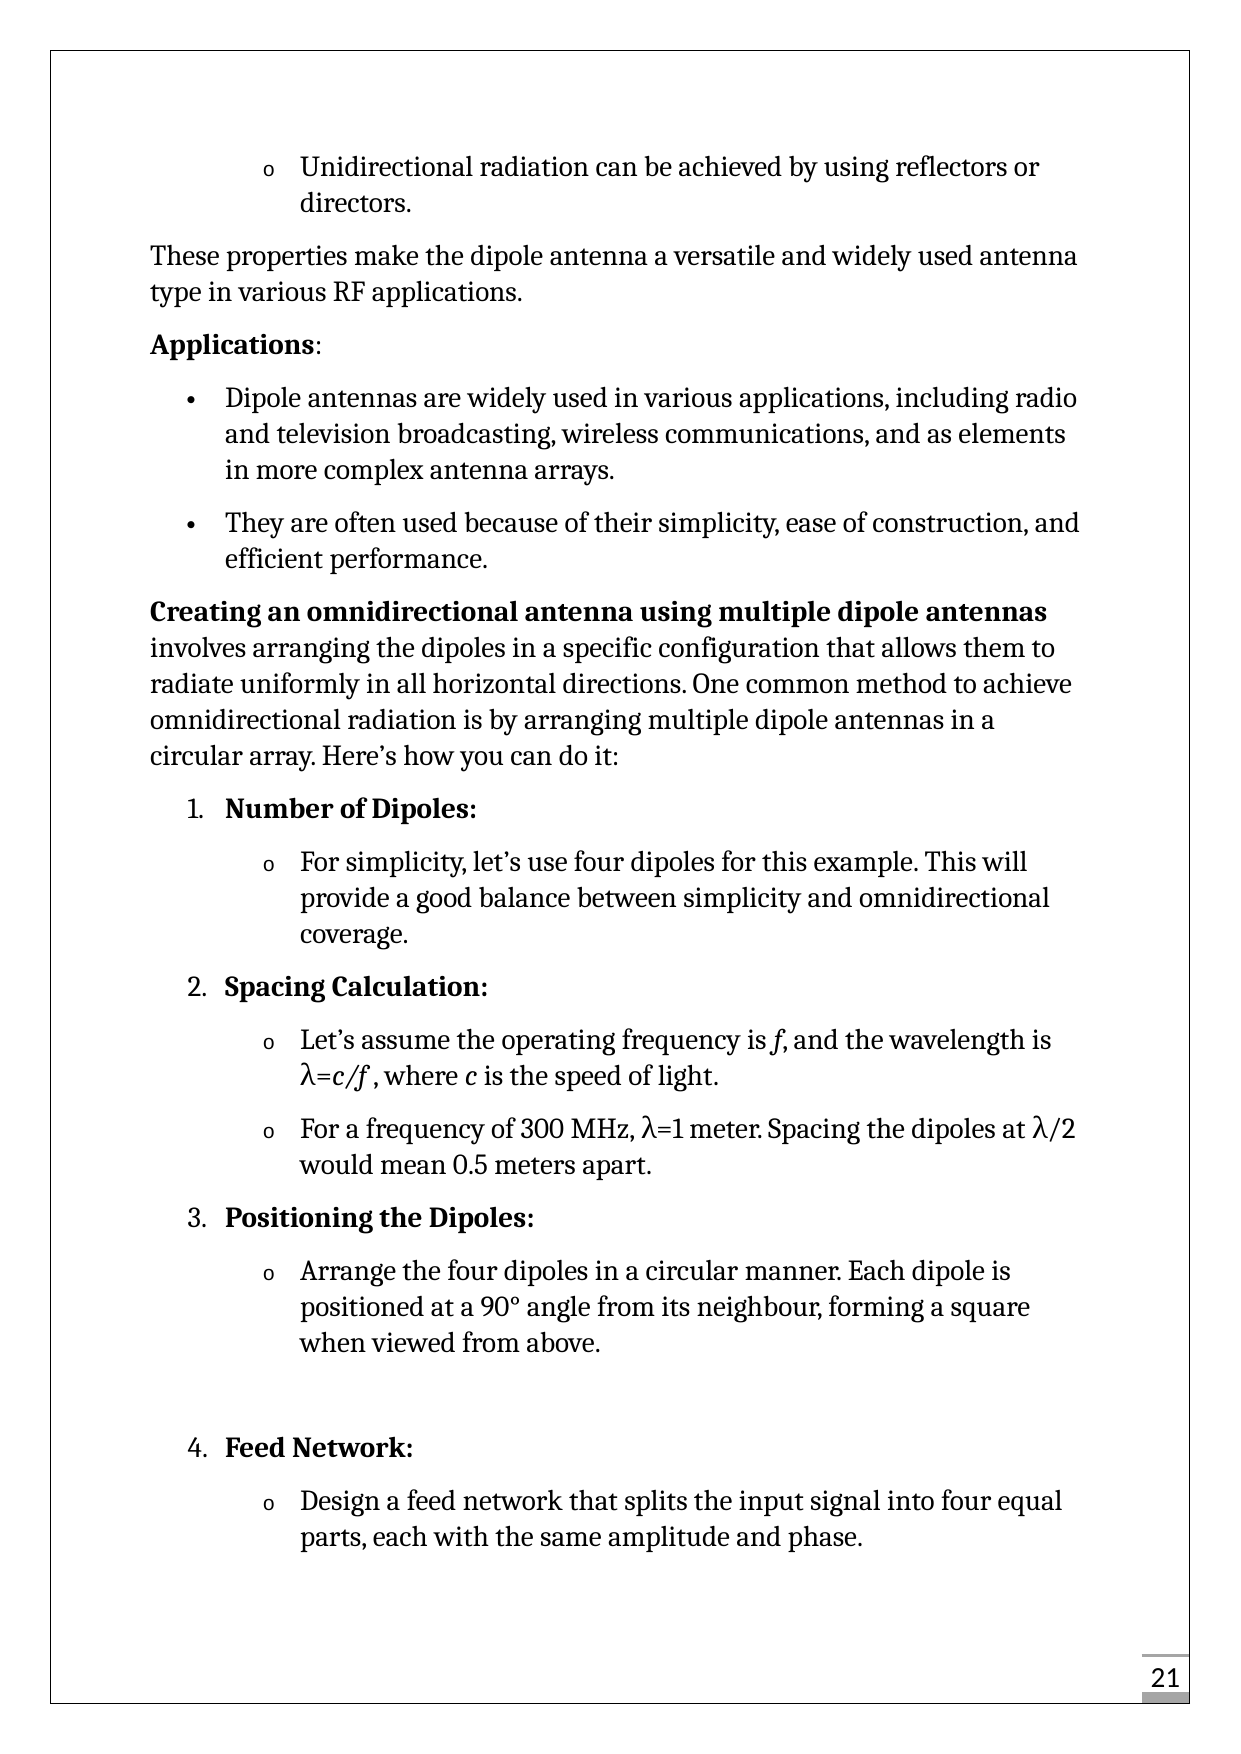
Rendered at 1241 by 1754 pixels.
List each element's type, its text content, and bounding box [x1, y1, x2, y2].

list Dipole antennas are widely used in various applications, including radio and television broadcasting, wireless communications, and as elements in more complex antenna arrays. [187, 381, 1090, 487]
list They are often used because of their simplicity, ease of construction, and efficient performance. [187, 506, 1090, 576]
text These properties make the dipole antenna a versatile and widely used antenna type in various RF applications. [150, 239, 1090, 309]
list Let’s assume the operating frequency is f, and the wavelength is λ=c/f ​, where c is the speed of light. [262, 1023, 1090, 1093]
list Number of Dipoles: [187, 792, 1090, 826]
list Arrange the four dipoles in a circular manner. Each dipole is positioned at a 90° angle from its neighbour, forming a square when viewed from above. [262, 1254, 1090, 1359]
list Positioning the Dipoles: [187, 1201, 1090, 1234]
text Creating an omnidirectional antenna using multiple dipole antennas involves arranging the dipoles in a specific configuration that allows them to radiate uniformly in all horizontal directions. One common method to achieve omnidirectional radiation is by arranging multiple dipole antennas in a circular array. Here’s how you can do it: [150, 595, 1090, 773]
list Unidirectional radiation can be achieved by using reflectors or directors. [262, 150, 1090, 220]
list Spacing Calculation: [187, 970, 1090, 1004]
text Applications: [150, 328, 1090, 361]
list Design a feed network that splits the input signal into four equal parts, each with the same amplitude and phase. [262, 1484, 1090, 1554]
list Feed Network: [187, 1432, 1090, 1465]
list For a frequency of 300 MHz, λ=1 meter. Spacing the dipoles at λ/2 would mean 0.5 meters apart. [262, 1112, 1090, 1182]
list For simplicity, let’s use four dipoles for this example. This will provide a good balance between simplicity and omnidirectional coverage. [262, 845, 1090, 951]
